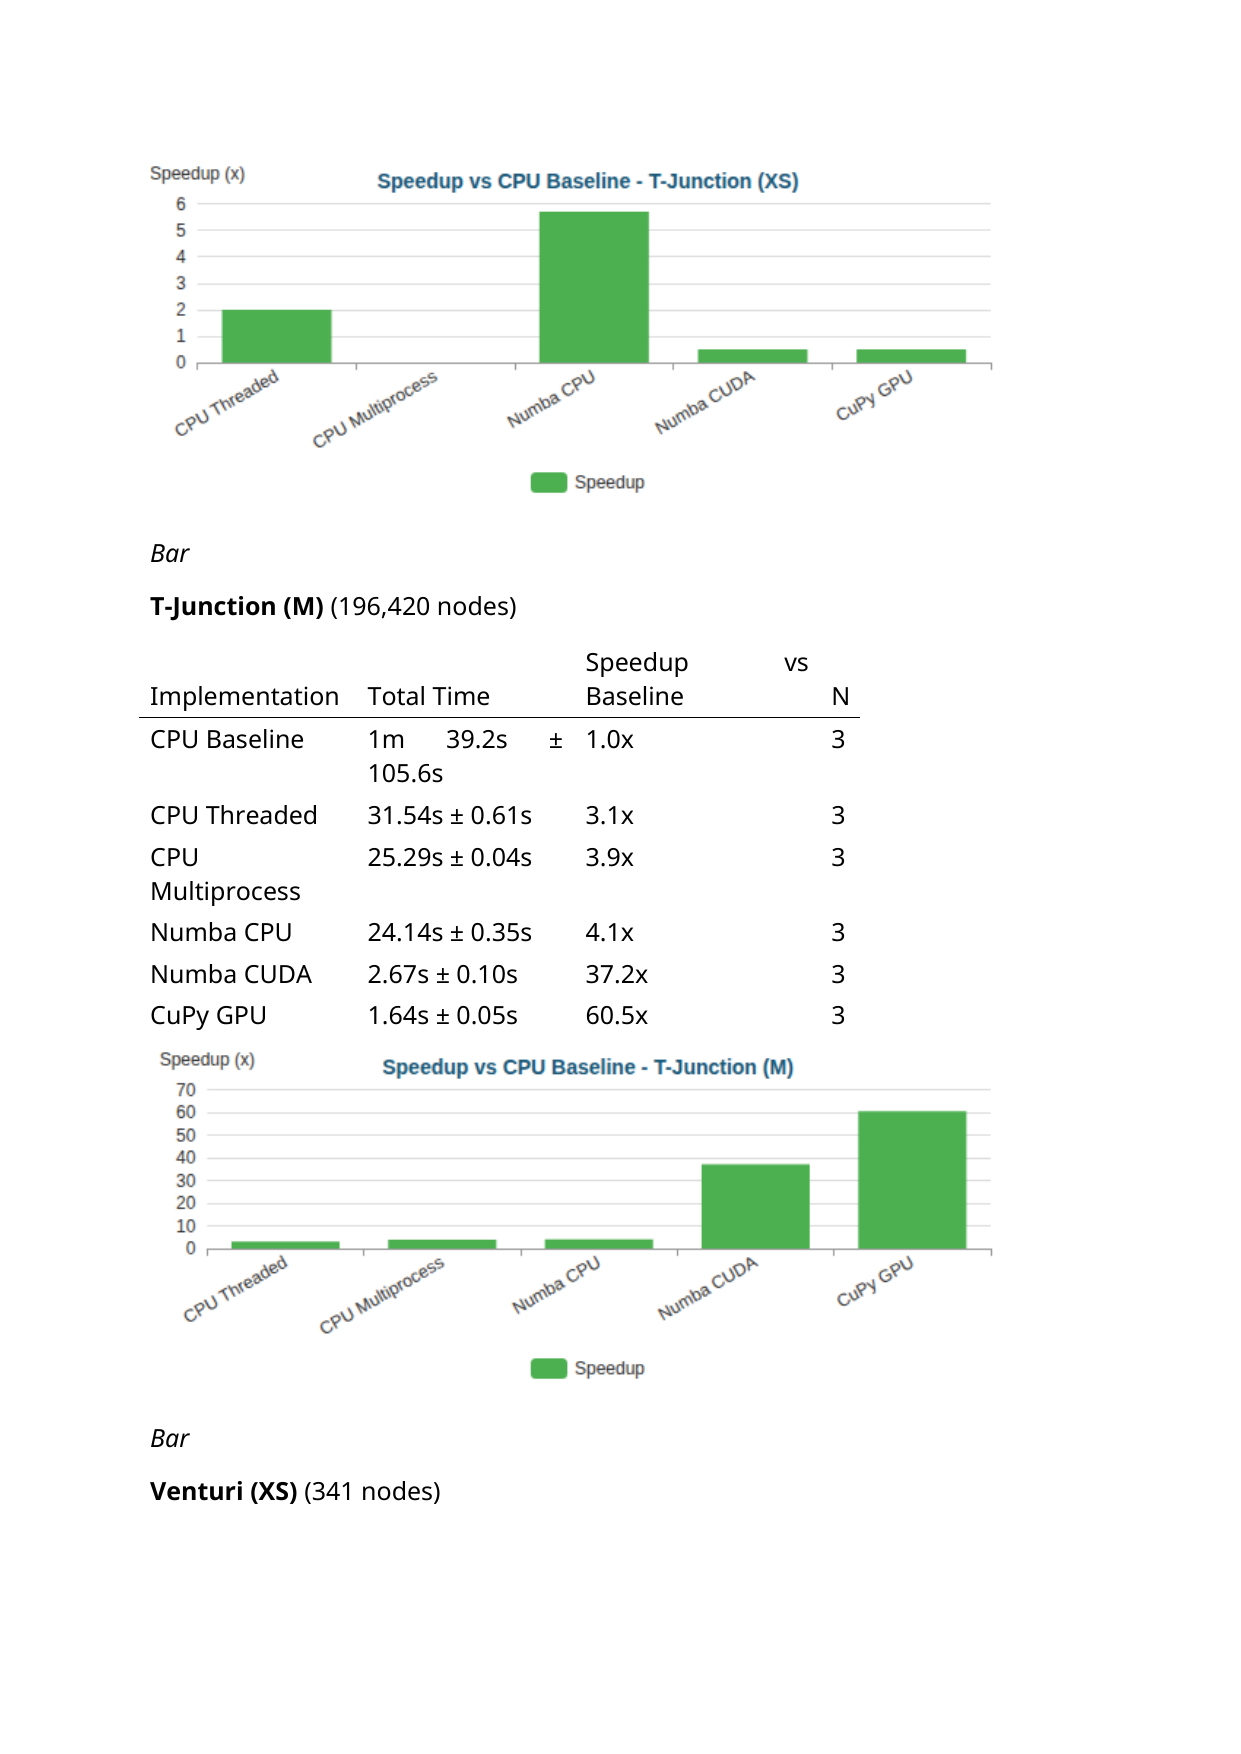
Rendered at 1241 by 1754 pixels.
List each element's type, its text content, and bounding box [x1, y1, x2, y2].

table_header N [820, 641, 860, 717]
table_cell 4.1x [574, 911, 820, 953]
table_cell 1.64s ± 0.05s [356, 994, 574, 1035]
table_cell 3 [820, 953, 860, 994]
table_cell Numba CUDA [139, 953, 356, 994]
table_cell CPU Threaded [139, 794, 356, 835]
picture [150, 150, 1025, 515]
table_cell 3.9x [574, 835, 820, 911]
text Bar [150, 535, 1120, 569]
table_cell 37.2x [574, 953, 820, 994]
table_cell 1m 39.2s ± 105.6s [356, 718, 574, 794]
table_cell Numba CPU [139, 911, 356, 953]
table_header Speedup vs Baseline [574, 641, 820, 717]
table_cell 24.14s ± 0.35s [356, 911, 574, 953]
table_cell 60.5x [574, 994, 820, 1035]
table_cell CuPy GPU [139, 994, 356, 1036]
table_header Total Time [356, 641, 574, 717]
table_cell 3 [820, 994, 860, 1035]
table_cell 3 [820, 718, 860, 794]
text Bar [150, 1421, 1120, 1455]
table_cell CPU Multiprocess [139, 835, 356, 911]
table_cell 3 [820, 835, 860, 911]
table_cell 3 [820, 911, 860, 953]
table_cell CPU Baseline [139, 718, 356, 794]
text Venturi (XS) (341 nodes) [150, 1474, 1120, 1508]
table_header Implementation [139, 641, 356, 717]
table_cell 31.54s ± 0.61s [356, 794, 574, 835]
table_cell 3 [820, 794, 860, 835]
table_cell 1.0x [574, 718, 820, 794]
picture [150, 1035, 1025, 1401]
table_cell 2.67s ± 0.10s [356, 953, 574, 994]
table_cell 3.1x [574, 794, 820, 835]
table_cell 25.29s ± 0.04s [356, 835, 574, 911]
text T-Junction (M) (196,420 nodes) [150, 588, 1120, 622]
